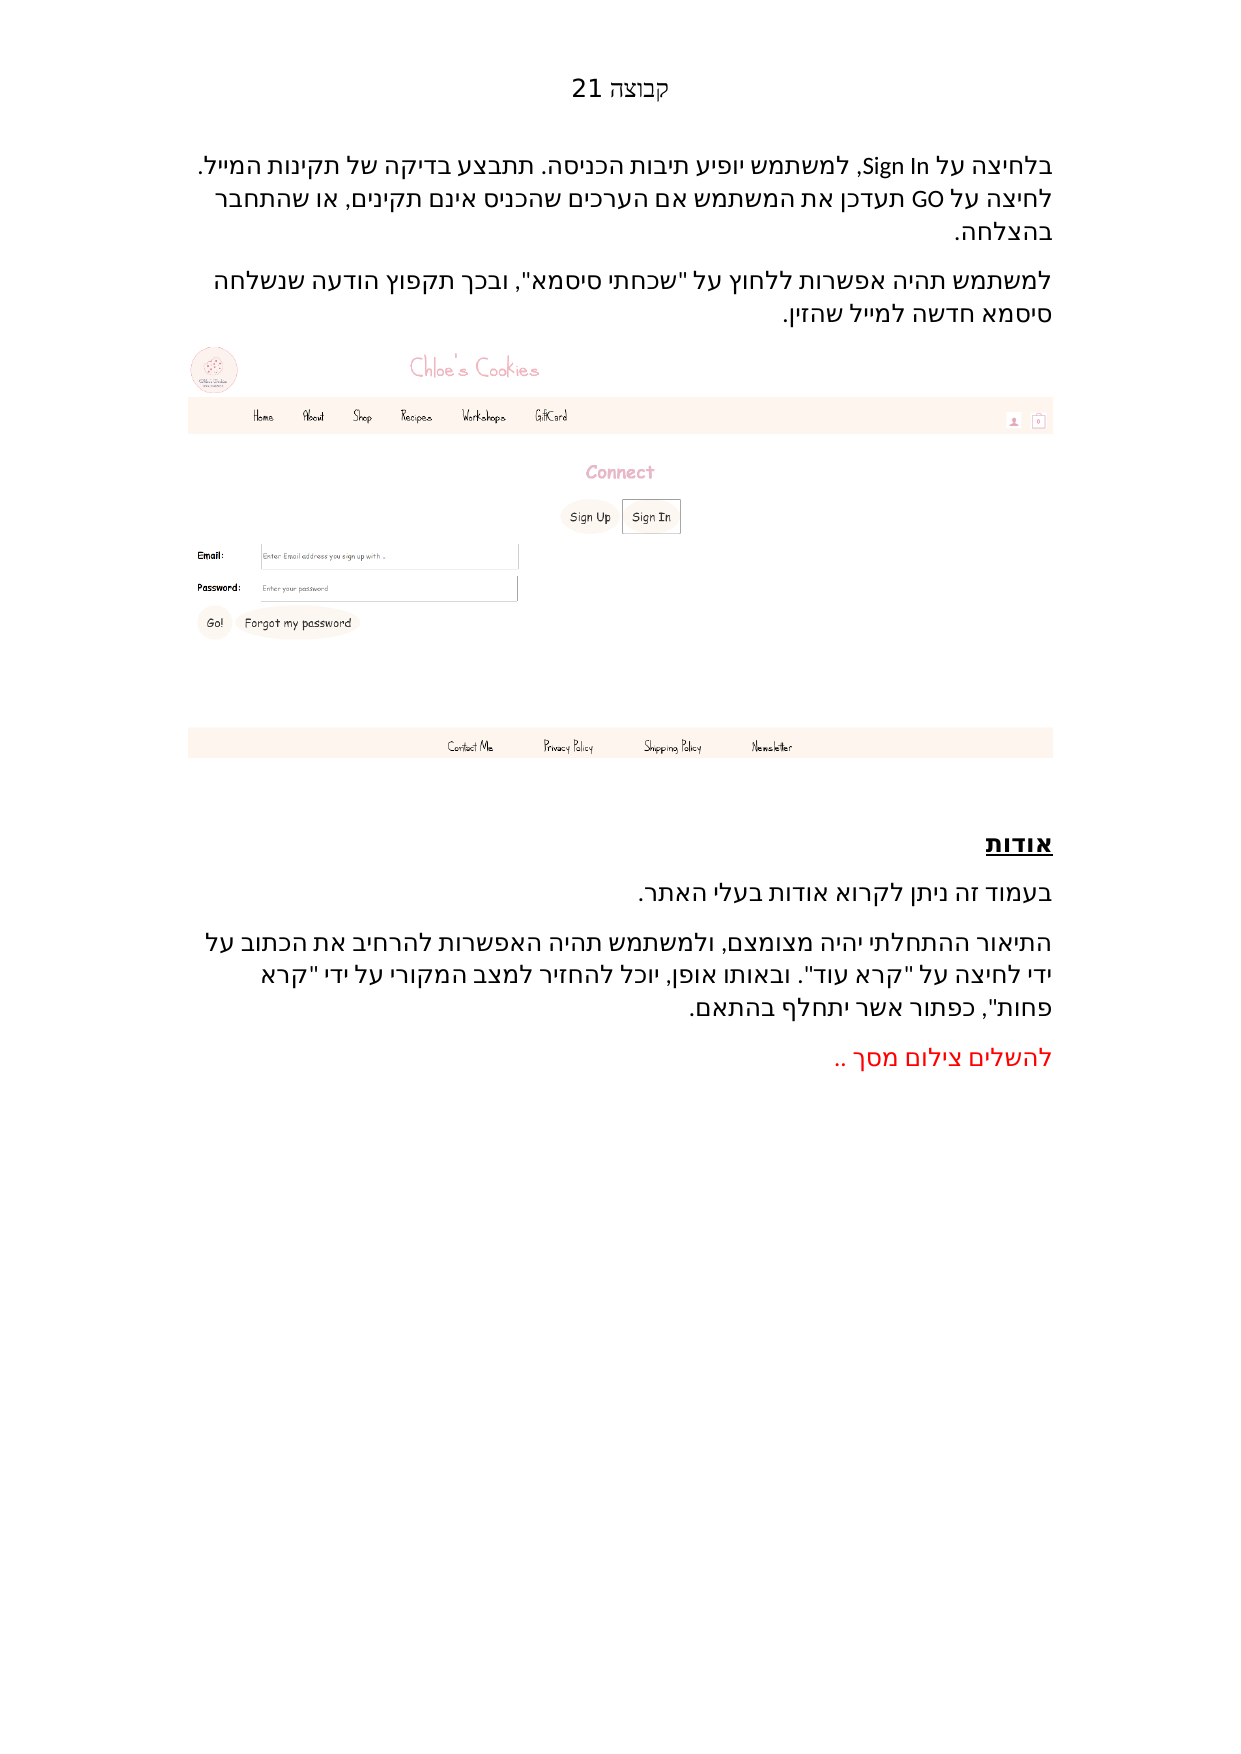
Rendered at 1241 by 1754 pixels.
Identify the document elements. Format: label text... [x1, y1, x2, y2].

picture [188, 347, 1054, 758]
text אודות [187, 829, 1053, 858]
text בלחיצה על Sign In, למשתמש יופיע תיבות הכניסה. תתבצע בדיקה של תקינות המייל. לחיצה על GO תעדכן את המשתמש אם הערכים שהכניס אינם תקינים, או שהתחבר בהצלחה. [187, 150, 1053, 246]
text להשלים צילום מסך .. [187, 1042, 1053, 1073]
text למשתמש תהיה אפשרות ללחוץ על "שכחתי סיסמא", ובכך תקפוץ הודעה שנשלחה סיסמא חדשה למייל שהזין. [187, 265, 1053, 329]
text בעמוד זה ניתן לקרוא אודות בעלי האתר. [187, 877, 1053, 908]
text התיאור ההתחלתי יהיה מצומצם, ולמשתמש תהיה האפשרות להרחיב את הכתוב על ידי לחיצה על "קרא עוד". ובאותו אופן, יוכל להחזיר למצב המקורי על ידי "קרא פחות", כפתור אשר יתחלף בהתאם. [187, 927, 1053, 1023]
